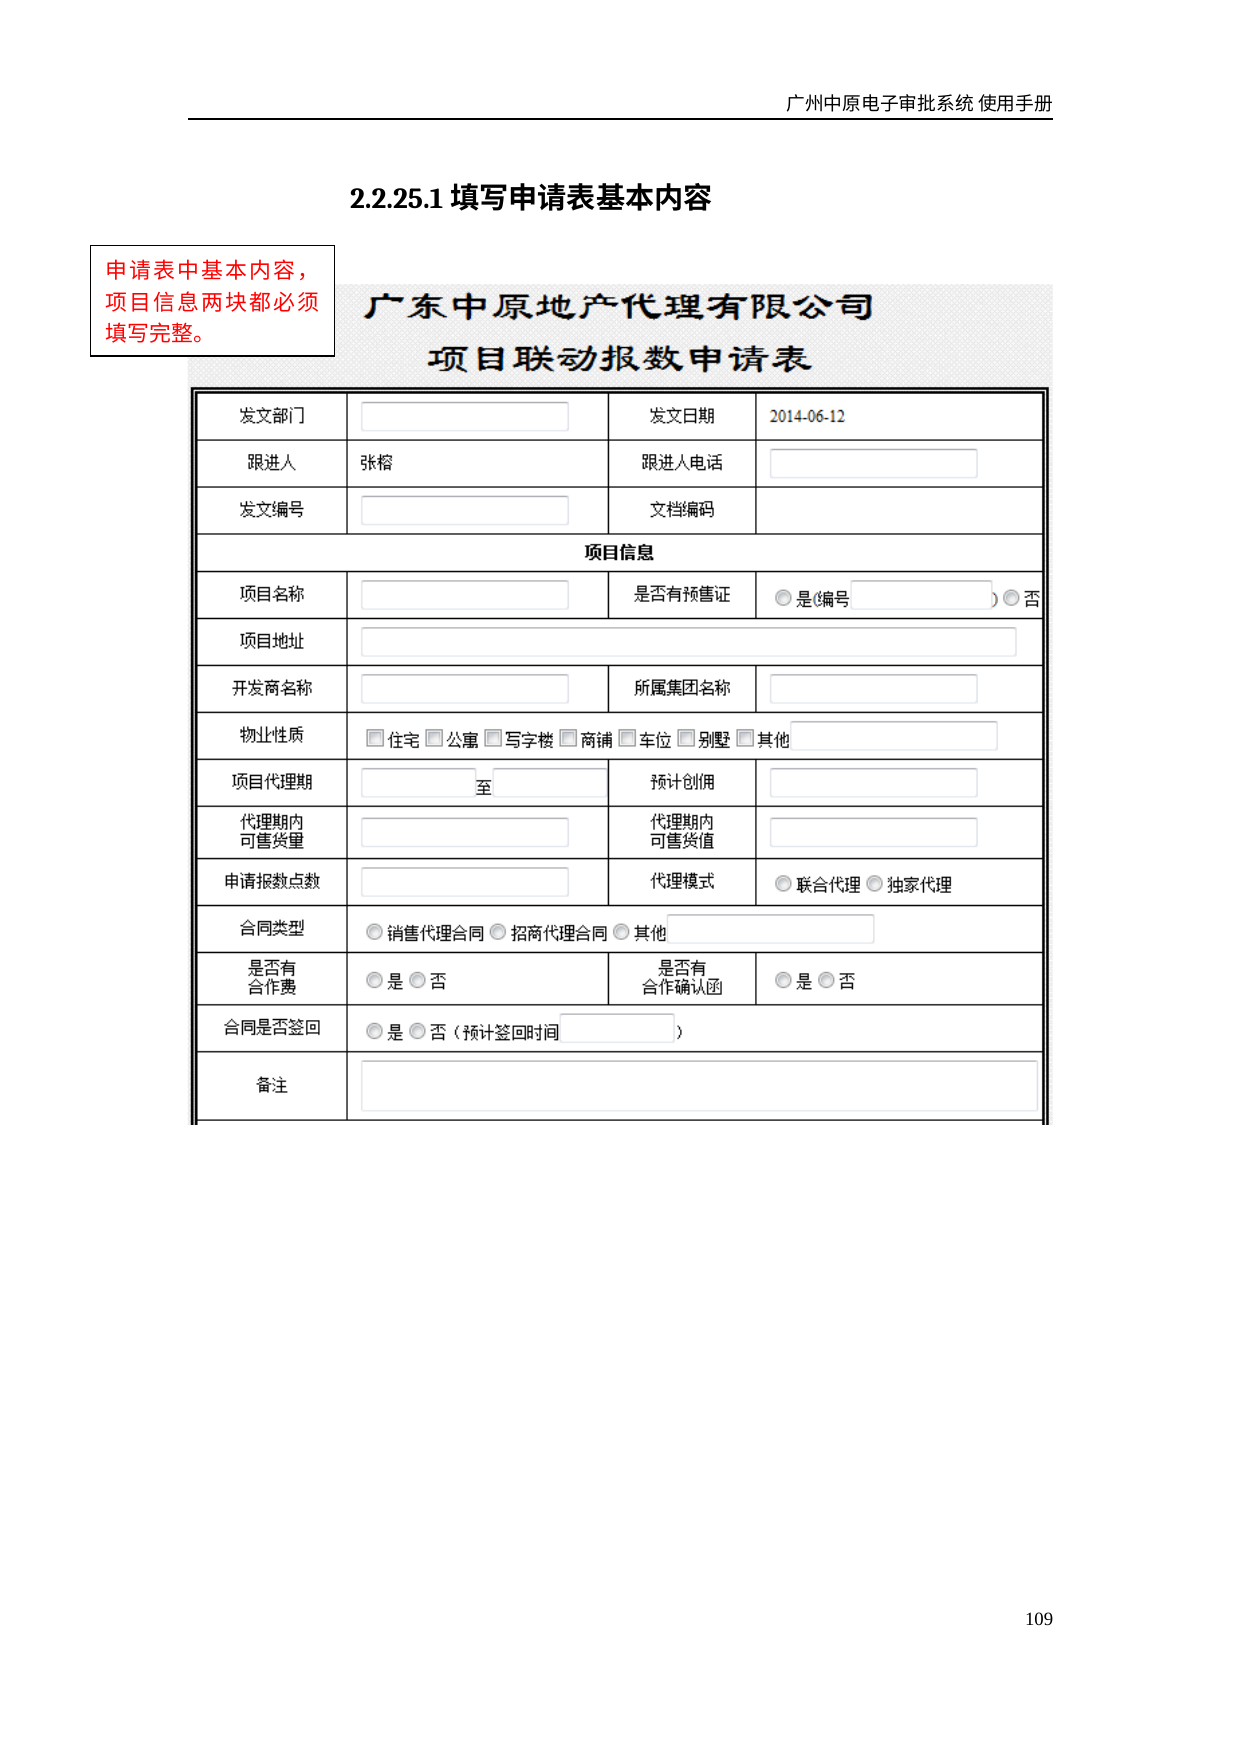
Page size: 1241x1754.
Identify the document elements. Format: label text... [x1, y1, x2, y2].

subtitle 填写申请表基本内容 [350, 163, 1053, 228]
picture [187, 284, 1053, 1125]
